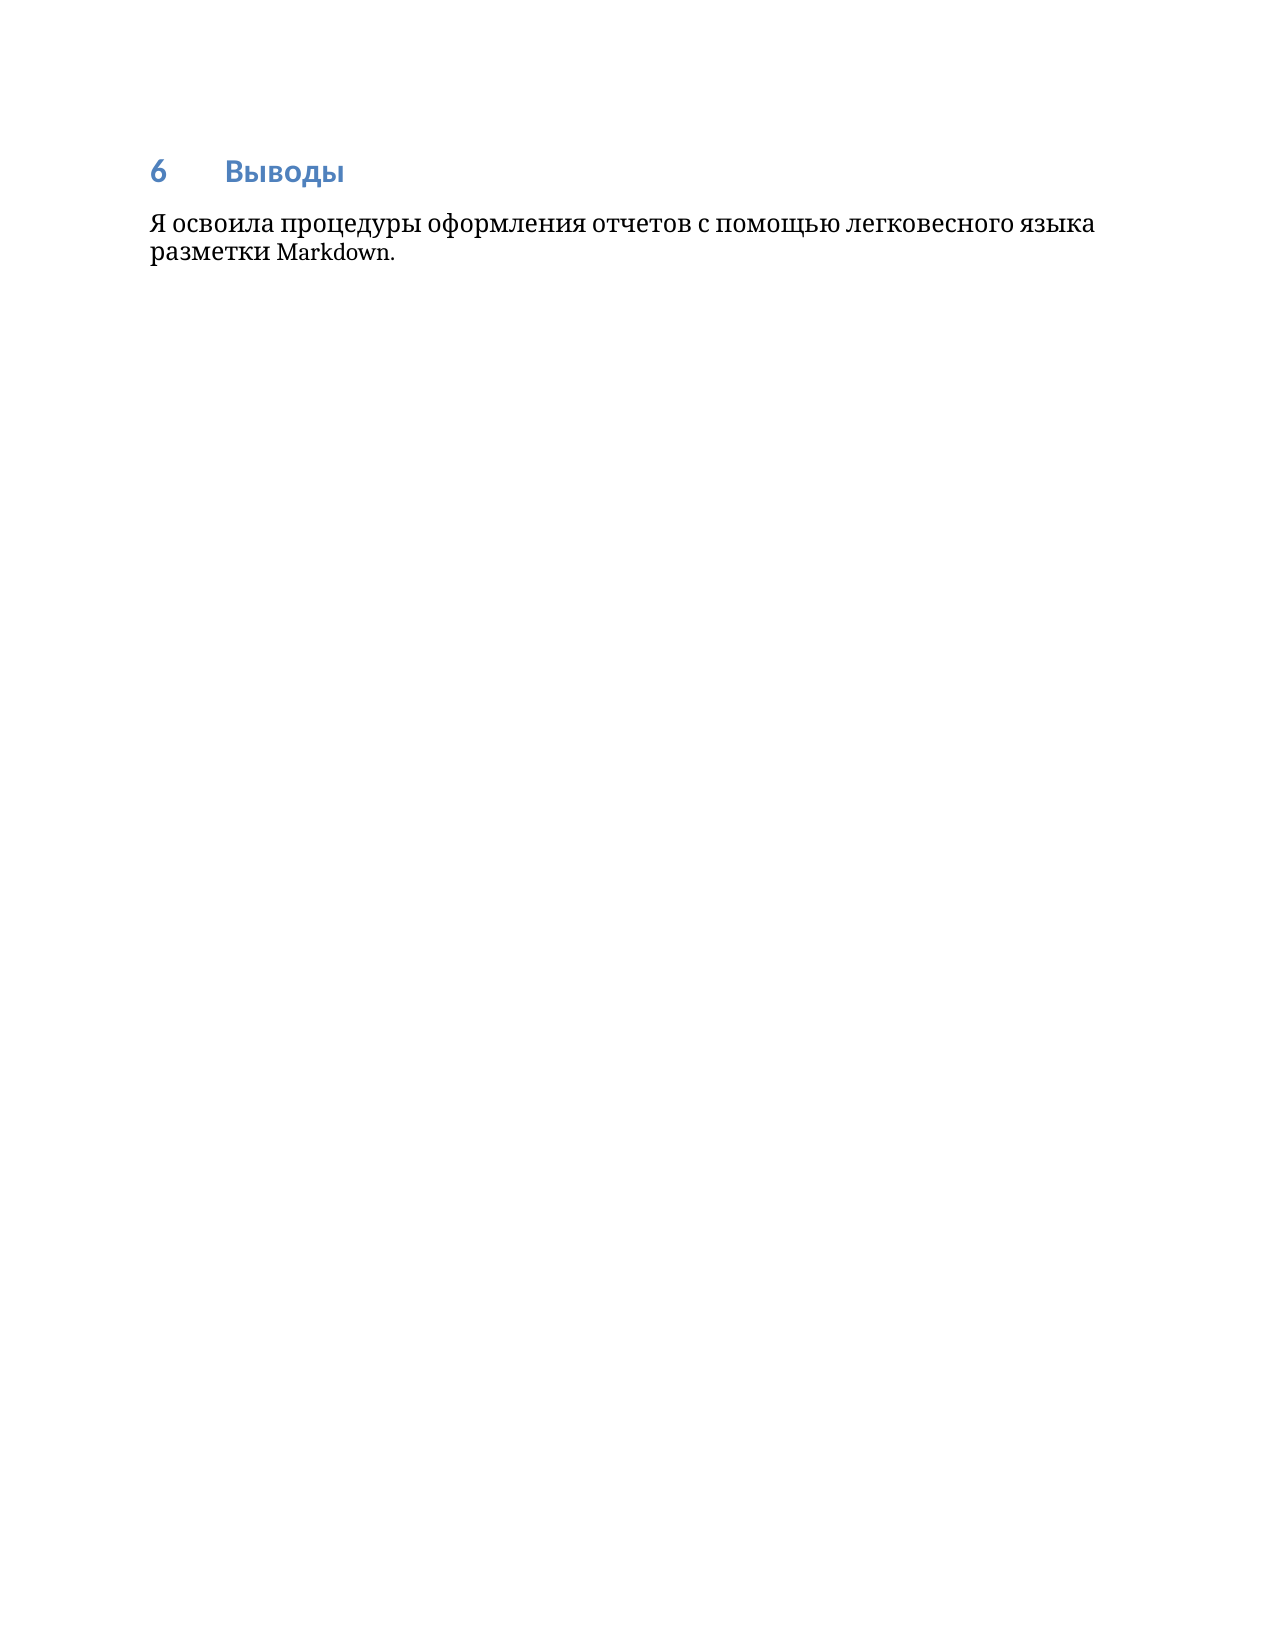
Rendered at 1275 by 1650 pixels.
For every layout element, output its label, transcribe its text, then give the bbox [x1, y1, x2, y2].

text Я освоила процедуры оформления отчетов с помощью легковесного языка разметки Markdown. [150, 209, 1125, 267]
subtitle 6 Выводы [150, 150, 1125, 191]
